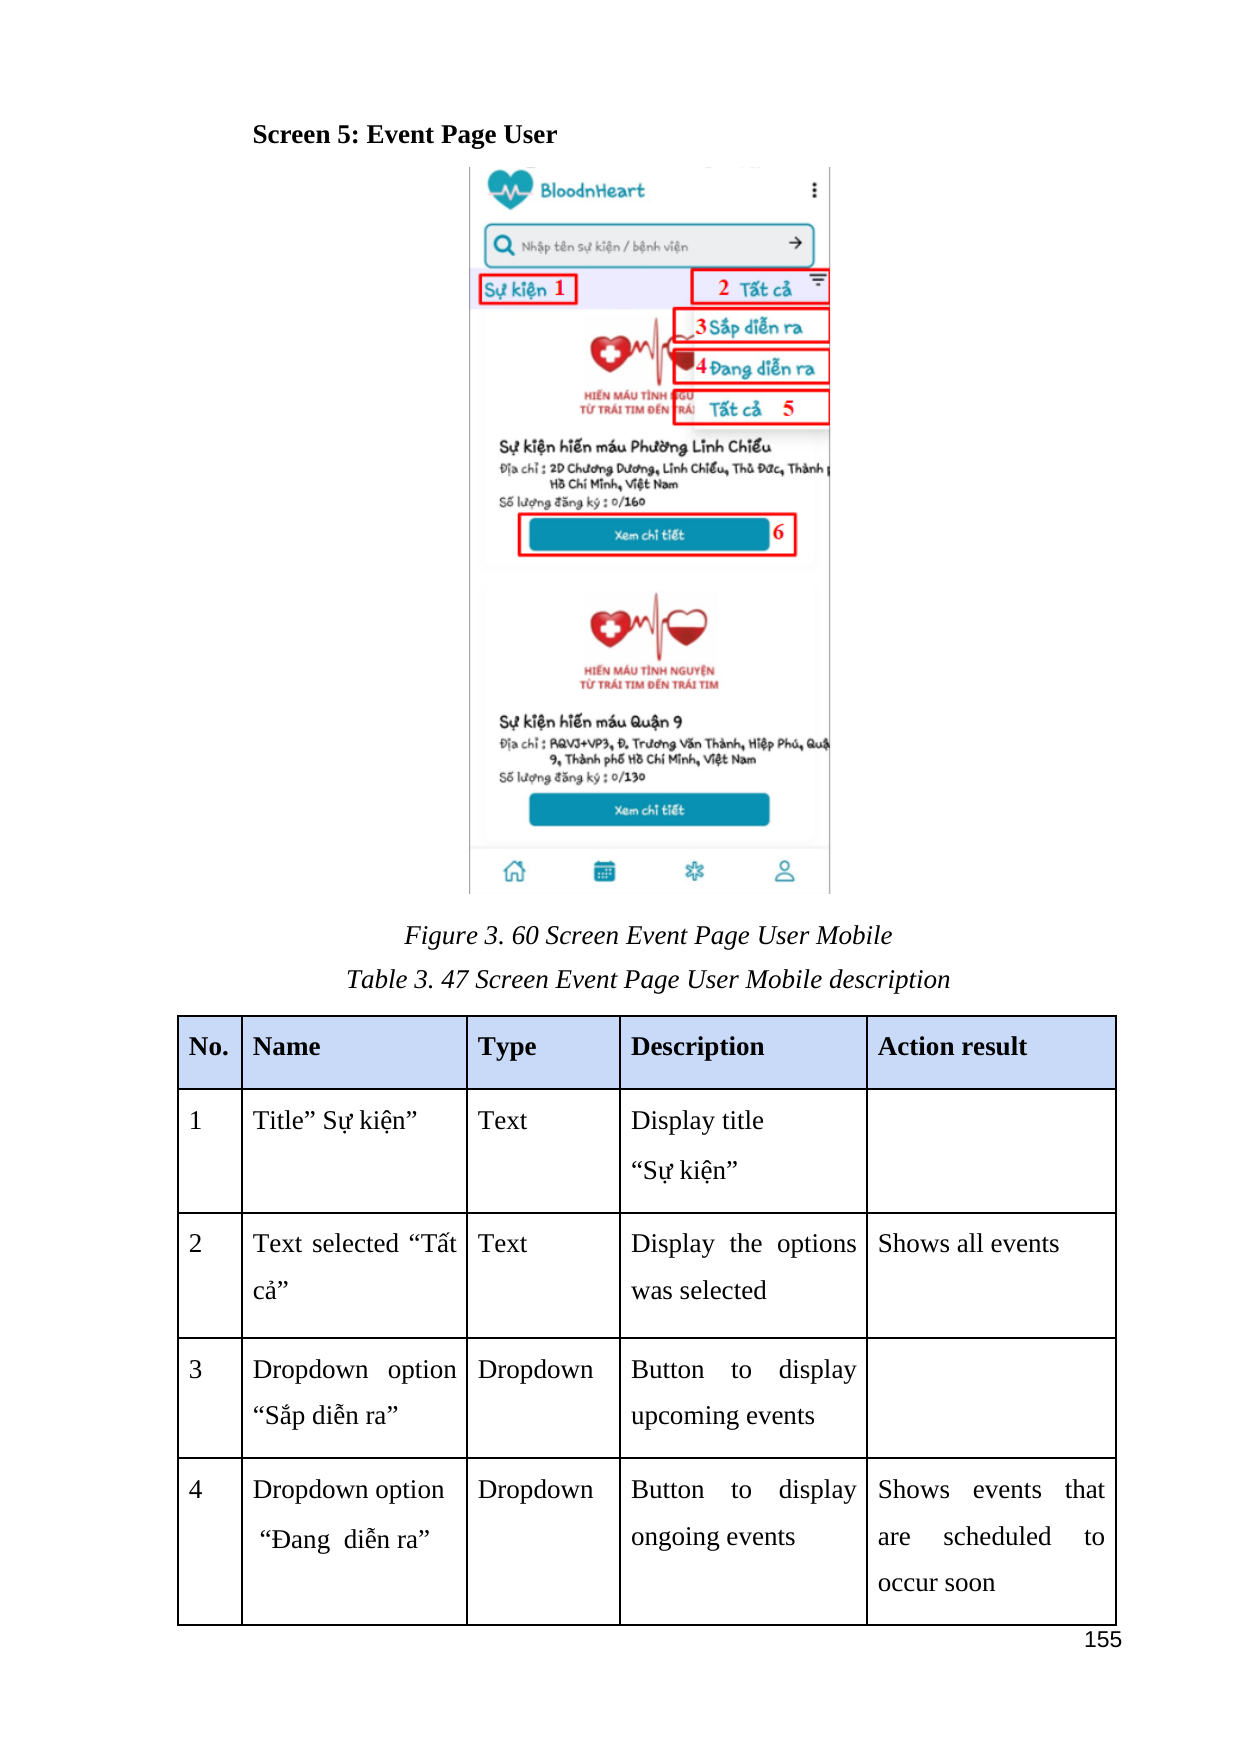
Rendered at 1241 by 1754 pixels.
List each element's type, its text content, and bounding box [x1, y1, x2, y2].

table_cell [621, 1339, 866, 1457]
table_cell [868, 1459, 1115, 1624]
picture [469, 167, 831, 894]
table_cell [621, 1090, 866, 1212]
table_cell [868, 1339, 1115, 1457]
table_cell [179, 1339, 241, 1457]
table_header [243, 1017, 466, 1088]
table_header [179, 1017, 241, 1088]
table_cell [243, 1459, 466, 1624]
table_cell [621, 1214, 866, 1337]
text Table 3. 47 Screen Event Page User Mobile description [177, 963, 1122, 994]
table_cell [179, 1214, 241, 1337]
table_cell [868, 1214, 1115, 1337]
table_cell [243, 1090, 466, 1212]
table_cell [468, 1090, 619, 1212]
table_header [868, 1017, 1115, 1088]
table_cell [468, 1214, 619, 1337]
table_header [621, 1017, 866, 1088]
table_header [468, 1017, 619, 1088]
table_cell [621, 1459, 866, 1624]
text Screen 5: Event Page User [177, 118, 1122, 149]
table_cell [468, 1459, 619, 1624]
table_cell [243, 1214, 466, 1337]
text Figure 3. 60 Screen Event Page User Mobile [177, 919, 1122, 950]
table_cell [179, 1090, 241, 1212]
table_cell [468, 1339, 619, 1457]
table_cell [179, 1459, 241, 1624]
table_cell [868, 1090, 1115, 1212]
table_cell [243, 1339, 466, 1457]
